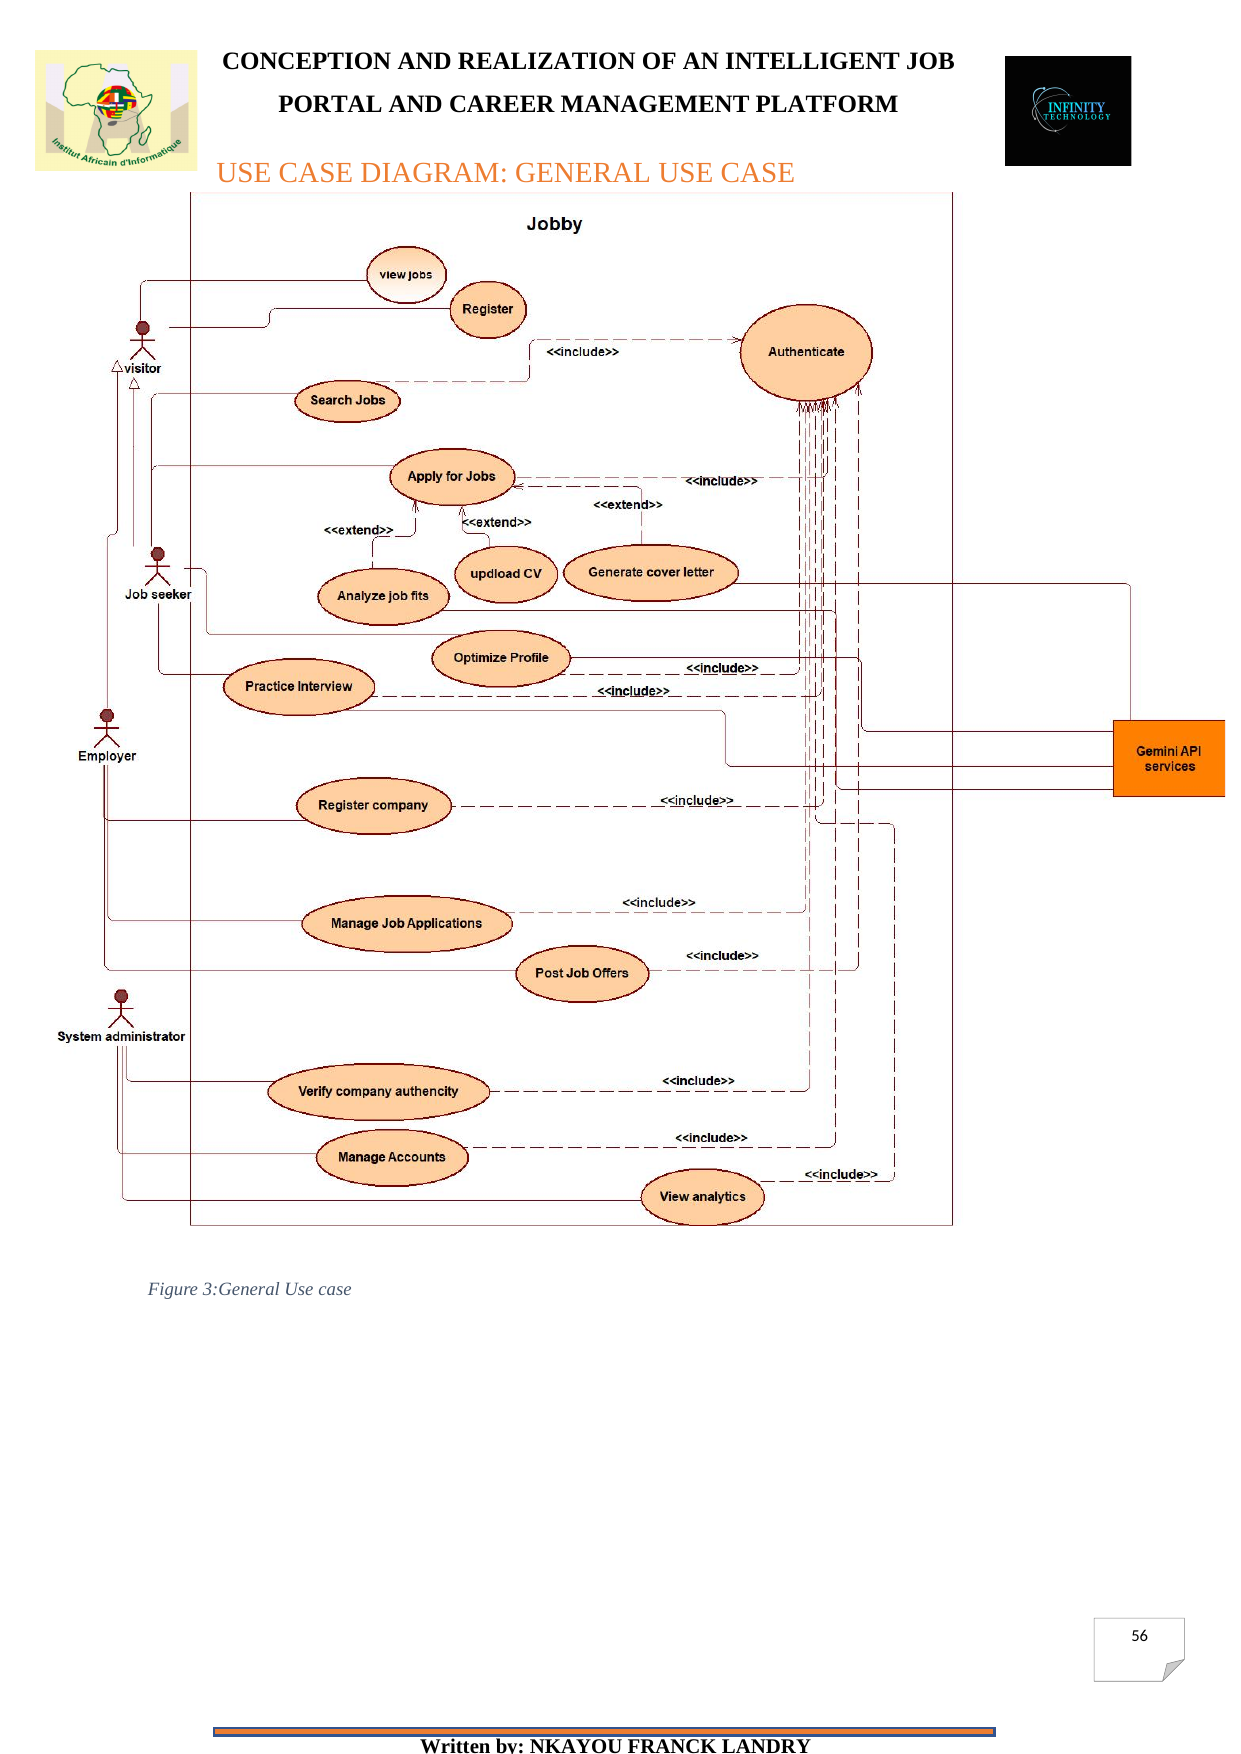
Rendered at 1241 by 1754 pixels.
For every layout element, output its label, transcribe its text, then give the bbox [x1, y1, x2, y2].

picture [50, 192, 1225, 1226]
picture [1005, 56, 1132, 166]
text Figure 3:General Use case [148, 1278, 1093, 1299]
picture [35, 50, 198, 171]
subtitle USE CASE DIAGRAM: GENERAL USE CASE [148, 155, 1093, 189]
